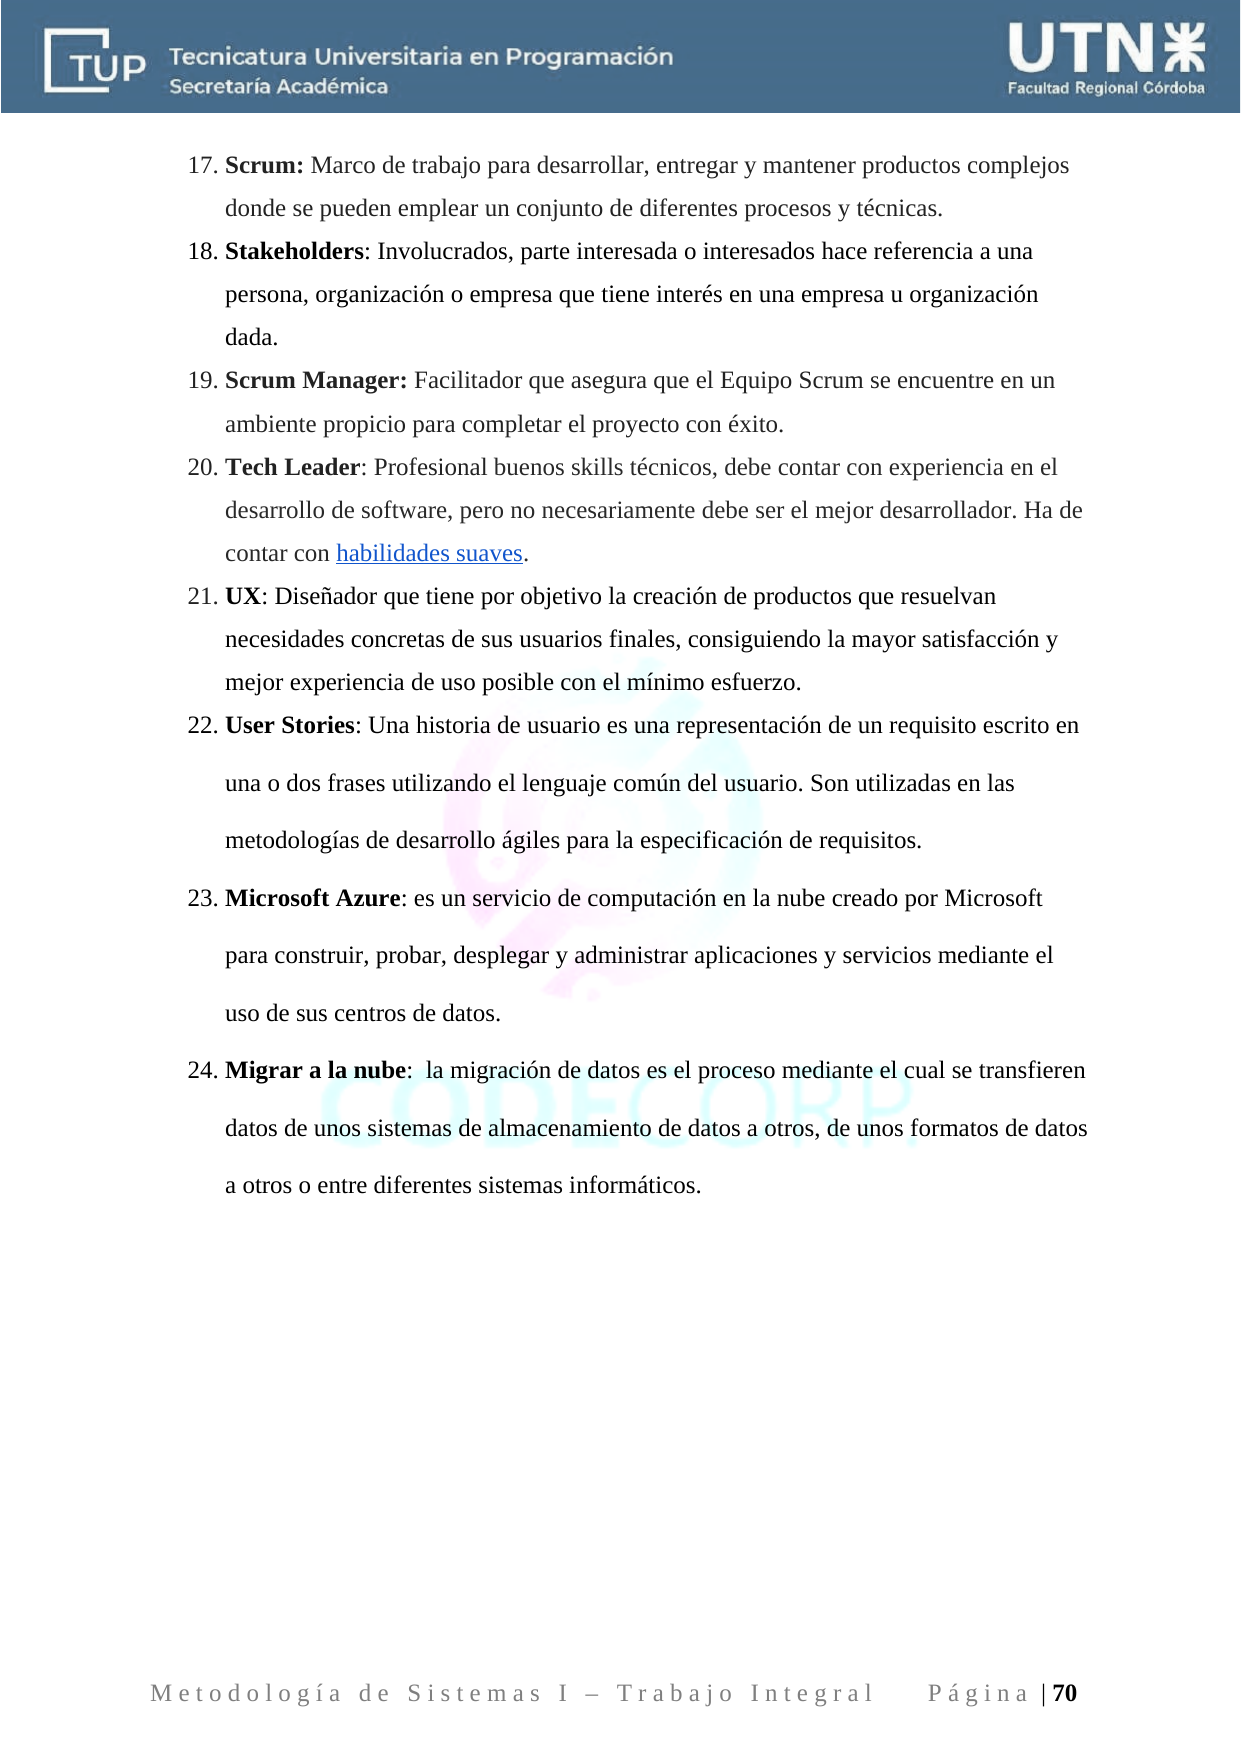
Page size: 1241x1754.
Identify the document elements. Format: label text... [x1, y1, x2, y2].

list Scrum: Marco de trabajo para desarrollar, entregar y mantener productos complejos donde se pueden emplear un conjunto de diferentes procesos y técnicas. [187, 150, 1090, 222]
list Scrum Manager: Facilitador que asegura que el Equipo Scrum se encuentre en un ambiente propicio para completar el proyecto con éxito. [187, 366, 1090, 437]
list Migrar a la nube: la migración de datos es el proceso mediante el cual se transfieren datos de unos sistemas de almacenamiento de datos a otros, de unos formatos de datos a otros o entre diferentes sistemas informáticos. [187, 1056, 1090, 1199]
picture [1, 0, 1241, 113]
list User Stories: Una historia de usuario es una representación de un requisito escrito en una o dos frases utilizando el lenguaje común del usuario. Son utilizadas en las metodologías de desarrollo ágiles para la especificación de requisitos. [187, 711, 1090, 854]
list Tech Leader: Profesional buenos skills técnicos, debe contar con experiencia en el desarrollo de software, pero no necesariamente debe ser el mejor desarrollador. Ha de contar con habilidades suaves. [187, 452, 1090, 567]
list UX: Diseñador que tiene por objetivo la creación de productos que resuelvan necesidades concretas de sus usuarios finales, consiguiendo la mayor satisfacción y mejor experiencia de uso posible con el mínimo esfuerzo. [187, 581, 1090, 696]
list Stakeholders: Involucrados, parte interesada o interesados​​​ hace referencia a una persona, organización o empresa que tiene interés en una empresa u organización dada. [187, 236, 1090, 351]
list Microsoft Azure: es un servicio de computación en la nube creado por Microsoft para construir, probar, desplegar y administrar aplicaciones y servicios mediante el uso de sus centros de datos. [187, 883, 1090, 1027]
